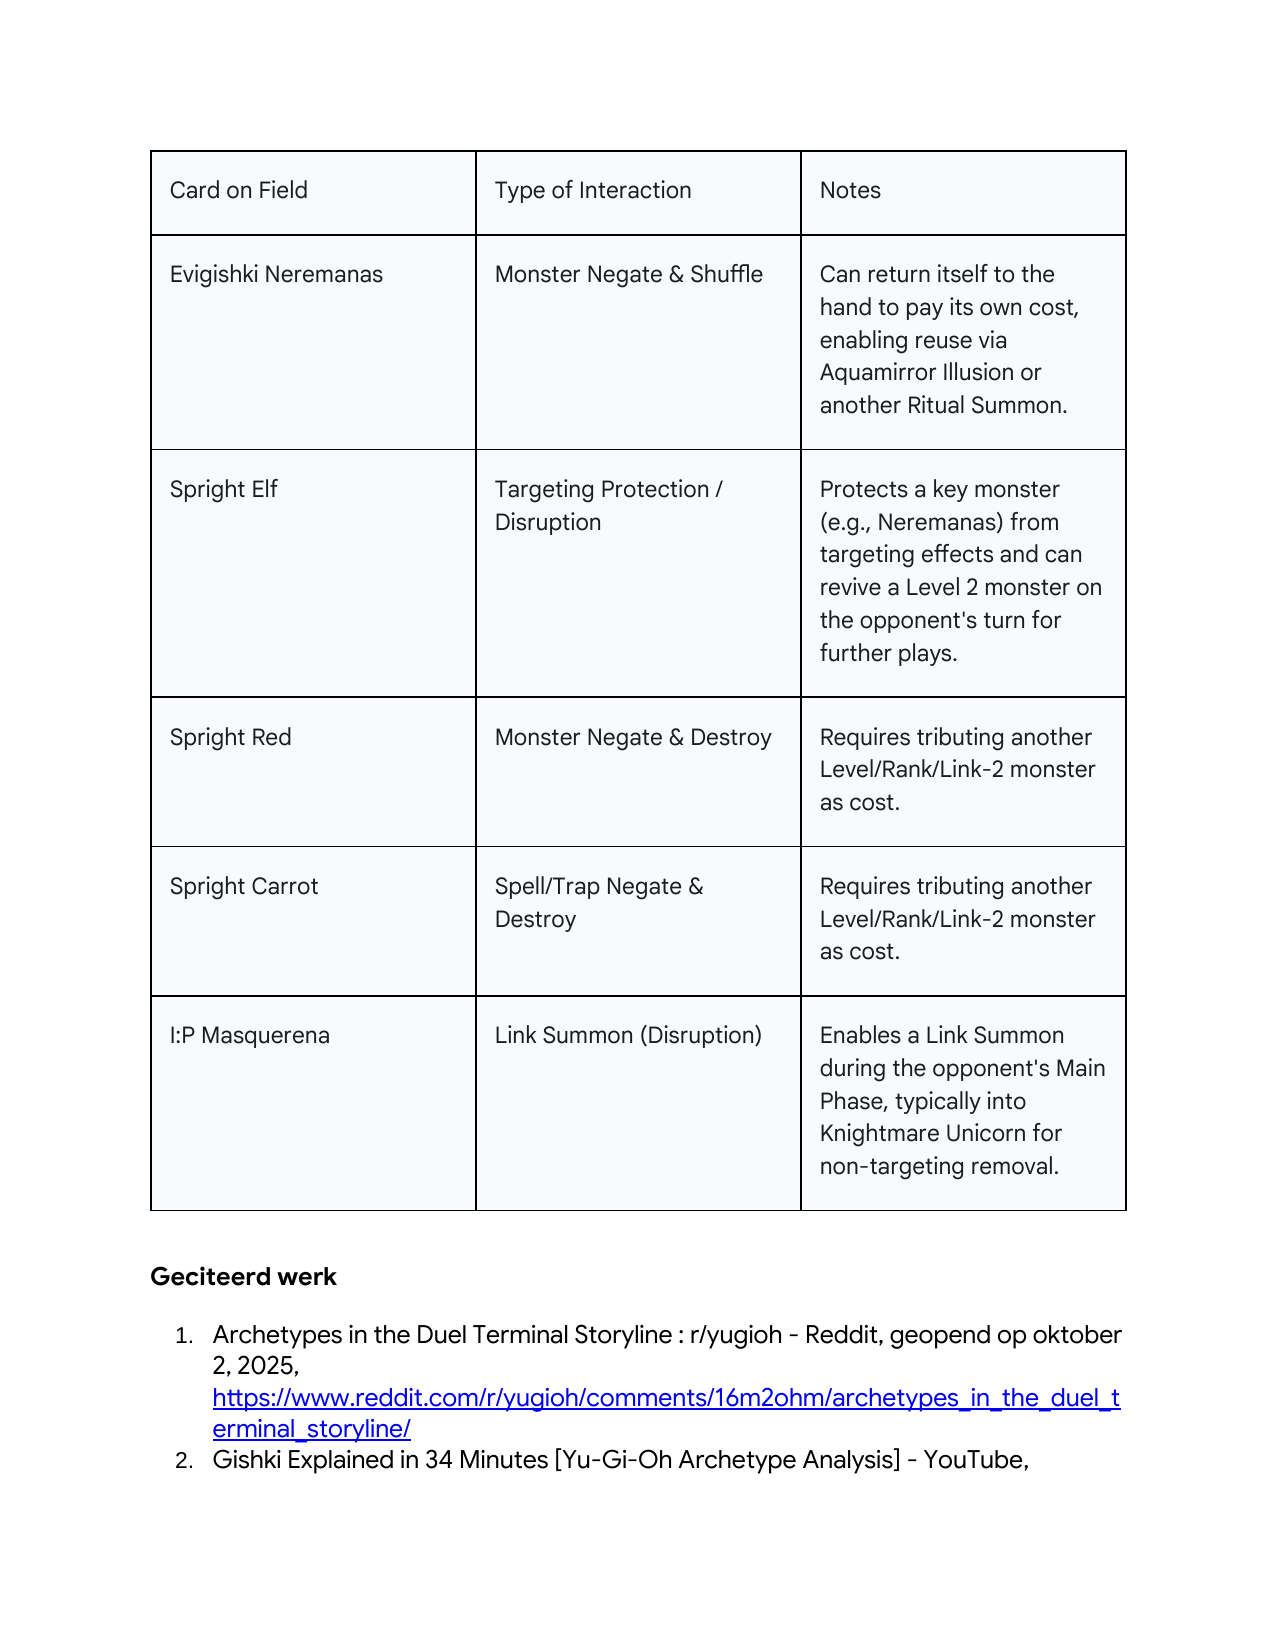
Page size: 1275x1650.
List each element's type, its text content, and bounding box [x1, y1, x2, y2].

table_cell Protects a key monster (e.g., Neremanas) from targeting effects and can revive a Level 2 monster on the opponent's turn for further plays. [802, 450, 1125, 696]
table_cell Monster Negate & Destroy [477, 698, 800, 846]
table_cell I:P Masquerena [152, 997, 475, 1210]
table_header Type of Interaction [477, 152, 800, 234]
table_cell Requires tributing another Level/Rank/Link-2 monster as cost. [802, 847, 1125, 995]
list Archetypes in the Duel Terminal Storyline : r/yugioh - Reddit, geopend op oktober 2, 2025, https://www.reddit.com/r/yugioh/comments/16m2ohm/archetypes_in_the_duel_terminal_storyline/ [175, 1319, 1125, 1445]
table_cell Monster Negate & Shuffle [477, 236, 800, 449]
table_cell Link Summon (Disruption) [477, 997, 800, 1210]
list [175, 1445, 1125, 1476]
table_cell Requires tributing another Level/Rank/Link-2 monster as cost. [802, 698, 1125, 846]
table_cell Spright Red [152, 698, 475, 846]
table_cell Spell/Trap Negate & Destroy [477, 847, 800, 995]
table_cell Spright Carrot [152, 847, 475, 995]
table_cell Targeting Protection / Disruption [477, 450, 800, 696]
table_header Notes [802, 152, 1125, 234]
subtitle Geciteerd werk [150, 1261, 1125, 1293]
table_header Card on Field [152, 152, 475, 234]
table_cell Spright Elf [152, 450, 475, 696]
table_cell Evigishki Neremanas [152, 236, 475, 449]
table_cell Can return itself to the hand to pay its own cost, enabling reuse via Aquamirror Illusion or another Ritual Summon. [802, 236, 1125, 449]
table_cell Enables a Link Summon during the opponent's Main Phase, typically into Knightmare Unicorn for non-targeting removal. [802, 997, 1125, 1210]
